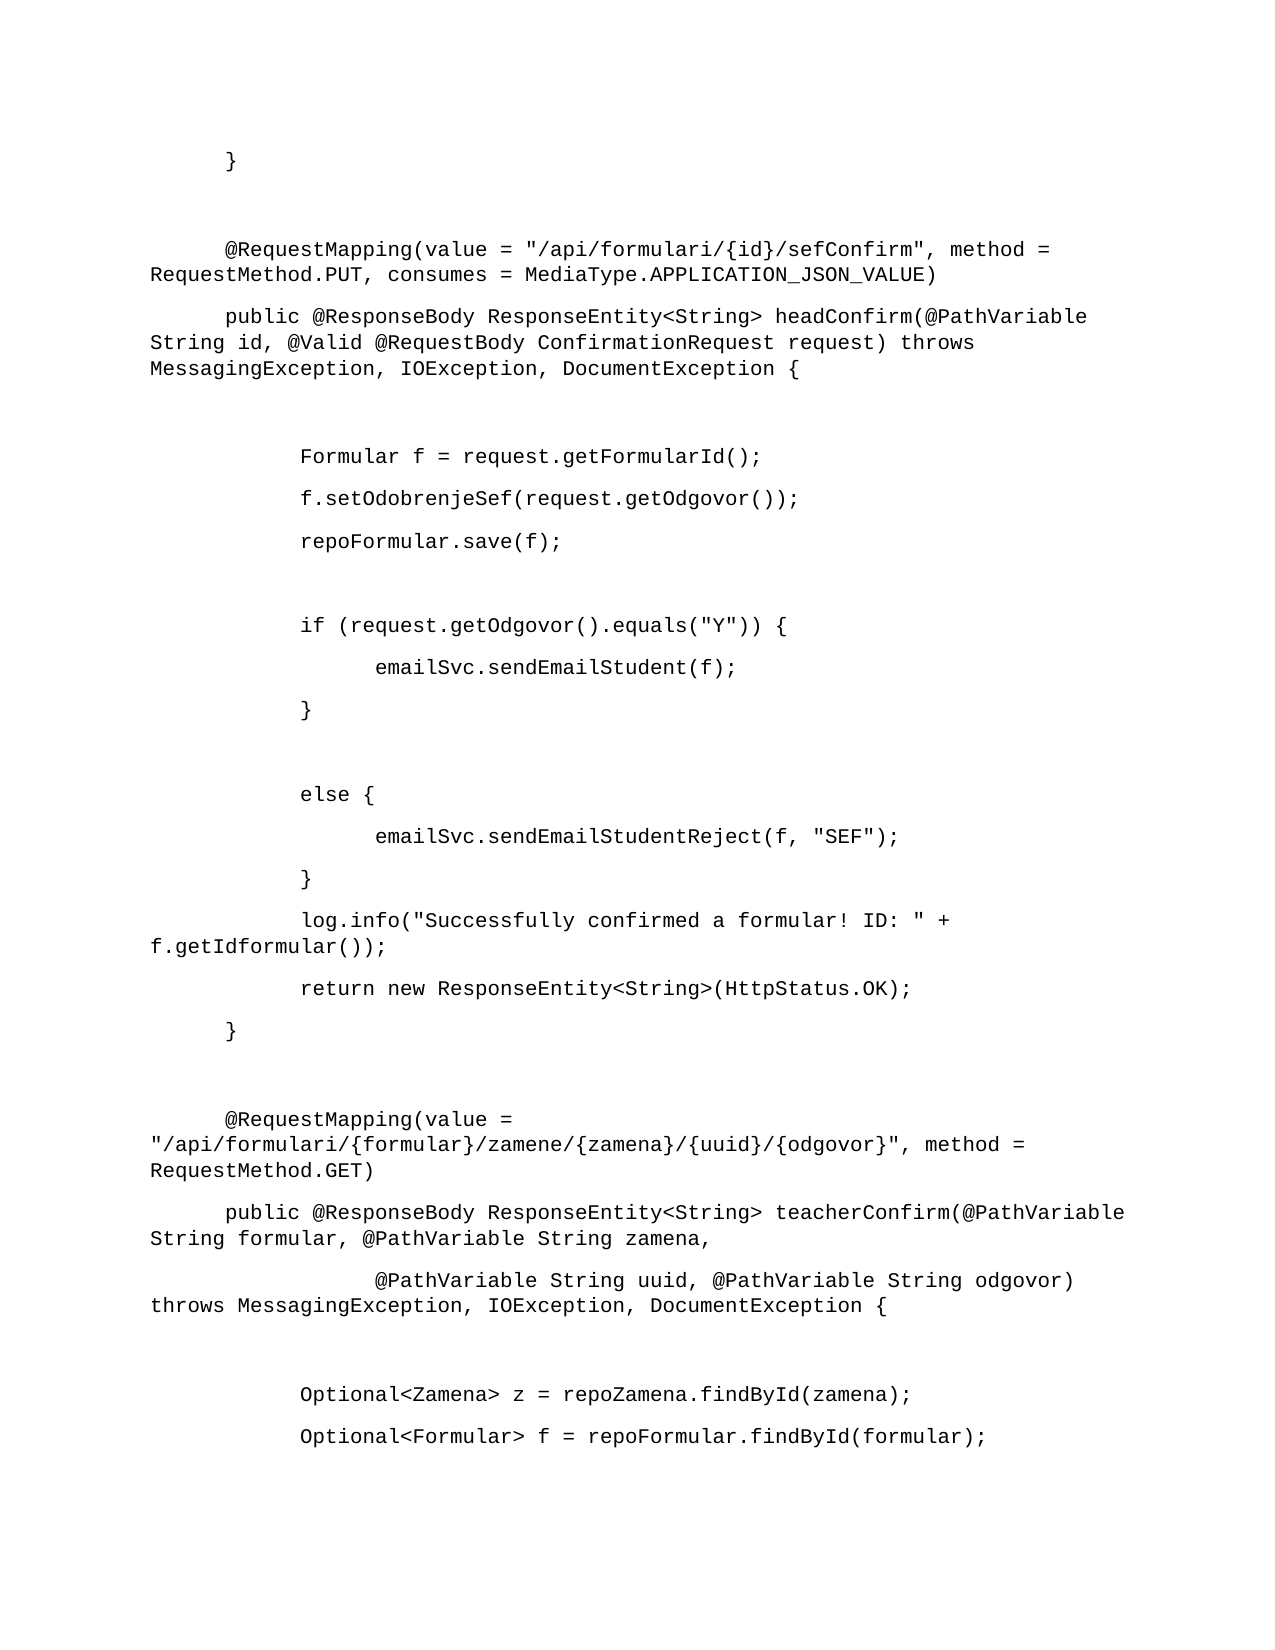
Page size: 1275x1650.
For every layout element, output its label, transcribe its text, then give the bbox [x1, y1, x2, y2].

text emailSvc.sendEmailStudentReject(f, "SEF"); [150, 826, 1125, 849]
text Optional<Zamena> z = repoZamena.findById(zamena); [150, 1384, 1125, 1408]
text public @ResponseBody ResponseEntity<String> headConfirm(@PathVariable String id, @Valid @RequestBody ConfirmationRequest request) throws MessagingException, IOException, DocumentException { [150, 306, 1125, 381]
text emailSvc.sendEmailStudent(f); [150, 657, 1125, 681]
text Optional<Formular> f = repoFormular.findById(formular); [150, 1426, 1125, 1450]
text public @ResponseBody ResponseEntity<String> teacherConfirm(@PathVariable String formular, @PathVariable String zamena, [150, 1202, 1125, 1251]
text } [150, 868, 1125, 892]
text if (request.getOdgovor().equals("Y")) { [150, 615, 1125, 639]
text } [150, 150, 1125, 174]
text return new ResponseEntity<String>(HttpStatus.OK); [150, 978, 1125, 1002]
text @RequestMapping(value = "/api/formulari/{formular}/zamene/{zamena}/{uuid}/{odgovor}", method = RequestMethod.GET) [150, 1109, 1125, 1184]
text log.info("Successfully confirmed a formular! ID: " + f.getIdformular()); [150, 910, 1125, 959]
text } [150, 699, 1125, 723]
text Formular f = request.getFormularId(); [150, 446, 1125, 470]
text else { [150, 784, 1125, 807]
text @RequestMapping(value = "/api/formulari/{id}/sefConfirm", method = RequestMethod.PUT, consumes = MediaType.APPLICATION_JSON_VALUE) [150, 239, 1125, 288]
text f.setOdobrenjeSef(request.getOdgovor()); [150, 488, 1125, 512]
text @PathVariable String uuid, @PathVariable String odgovor) throws MessagingException, IOException, DocumentException { [150, 1270, 1125, 1319]
text } [150, 1020, 1125, 1044]
text repoFormular.save(f); [150, 531, 1125, 554]
